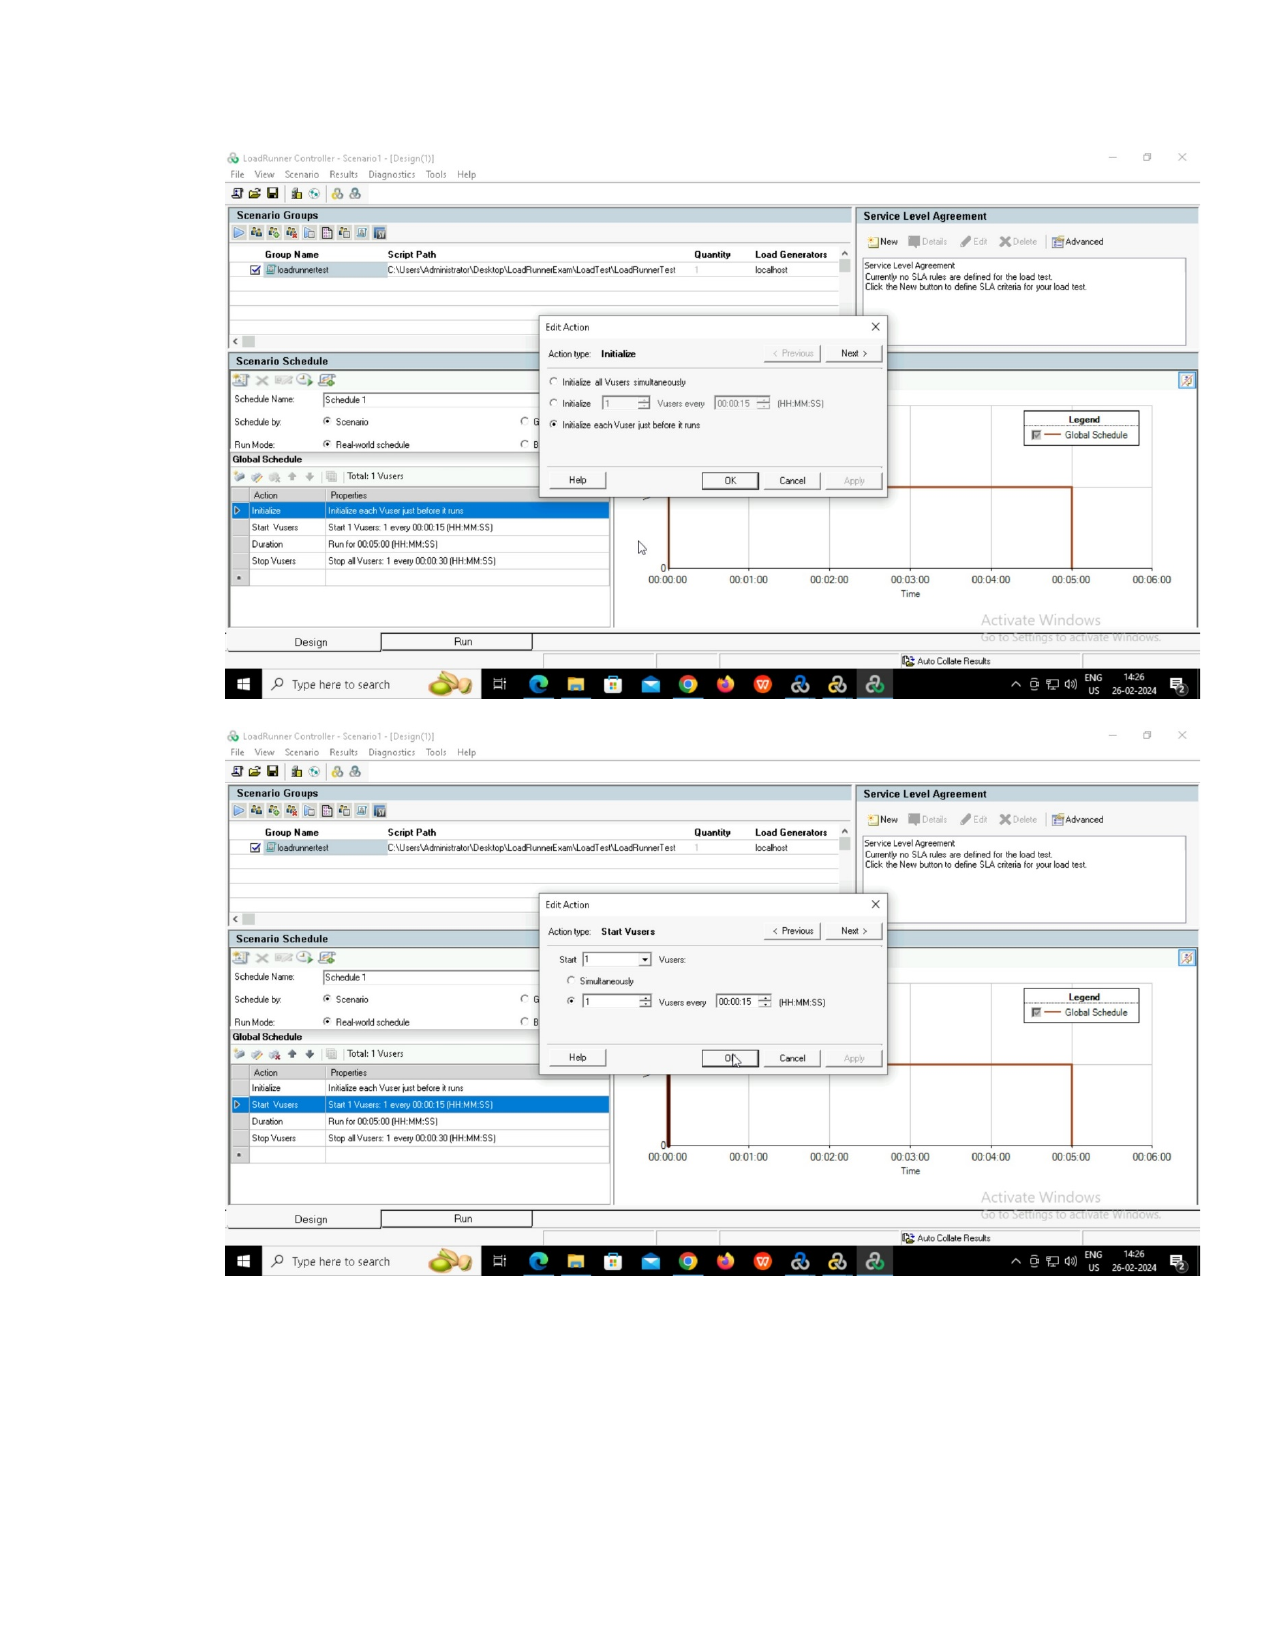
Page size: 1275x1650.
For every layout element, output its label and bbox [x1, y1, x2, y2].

picture [225, 727, 1200, 1276]
picture [225, 150, 1200, 699]
